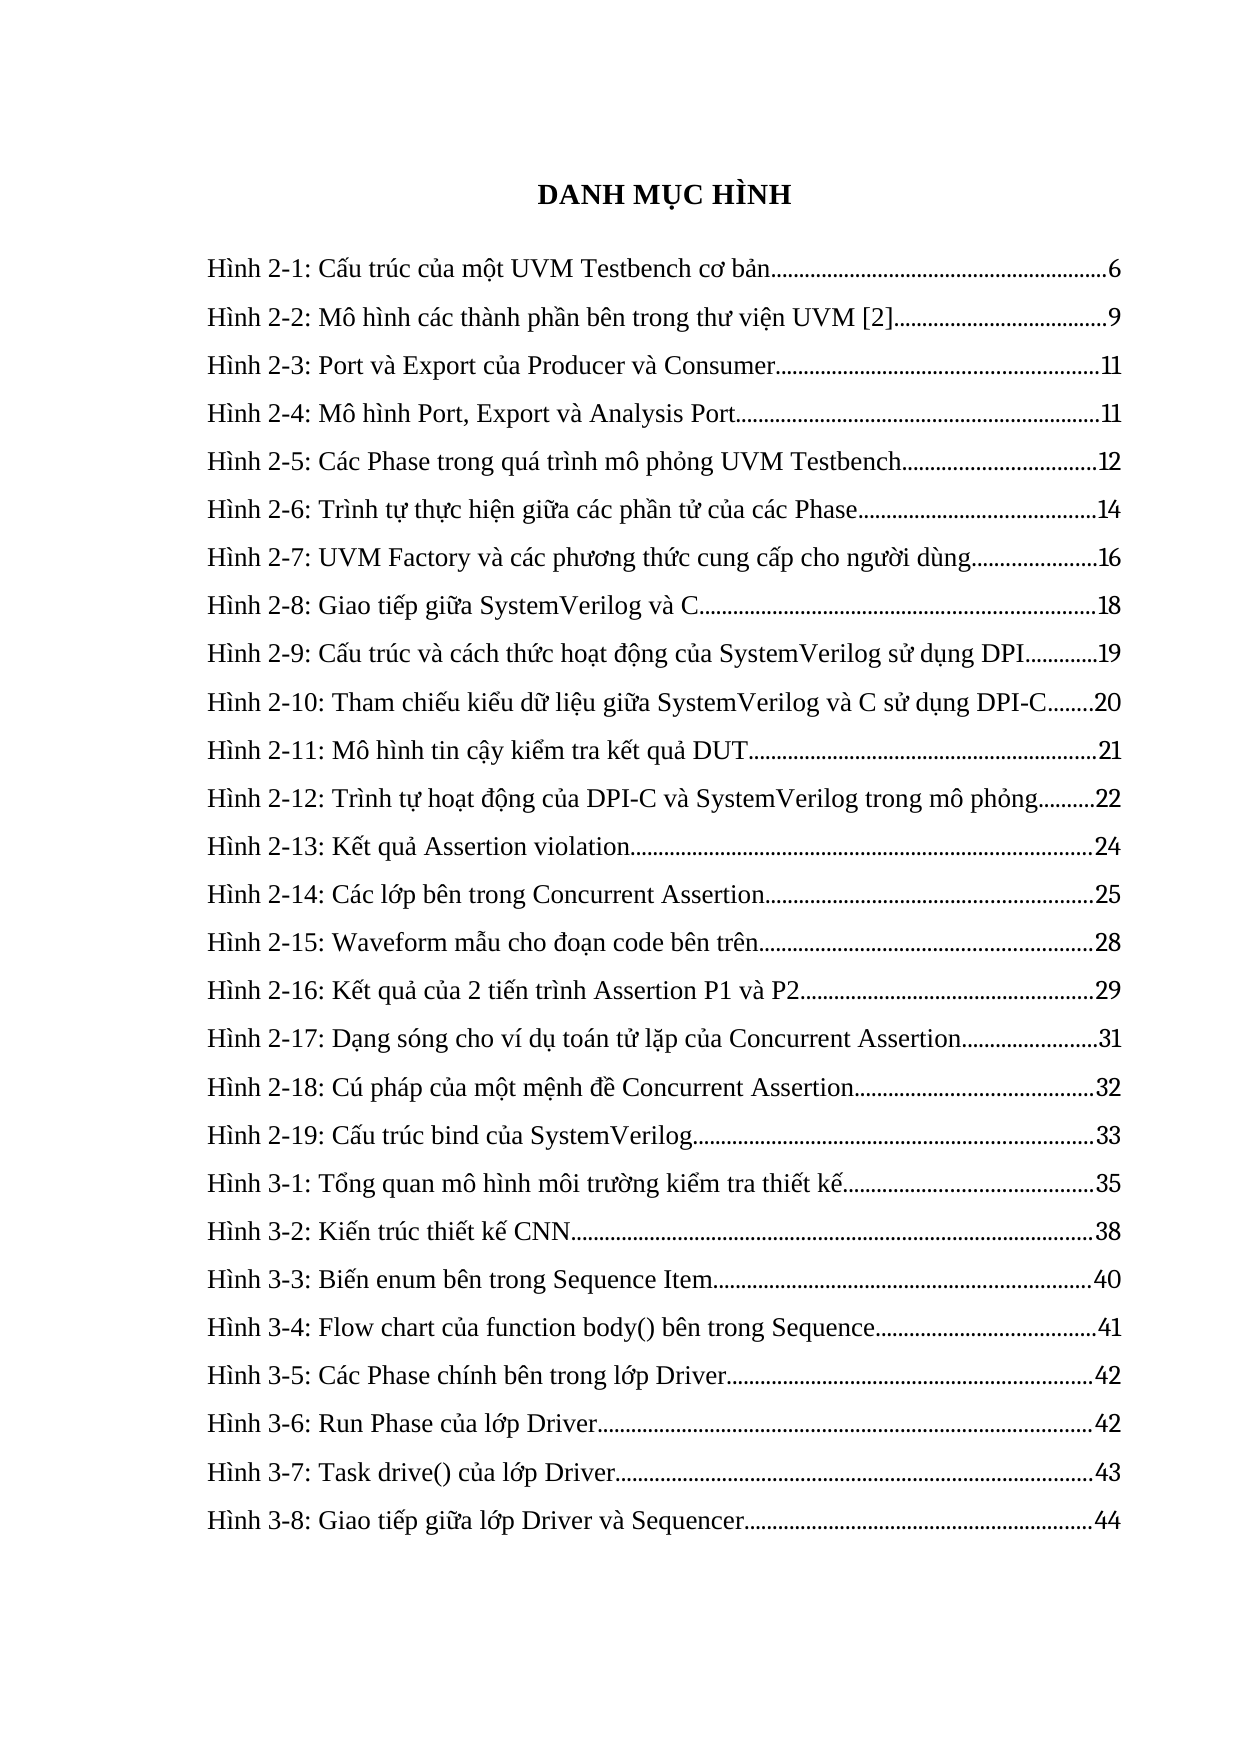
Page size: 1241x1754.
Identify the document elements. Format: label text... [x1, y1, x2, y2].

text Hình 2-12: Trình tự hoạt động của DPI-C và SystemVerilog trong mô phỏng 22 [207, 782, 1122, 814]
text Hình 2-7: UVM Factory và các phương thức cung cấp cho người dùng 16 [207, 541, 1122, 573]
title DANH MỤC HÌNH [207, 177, 1122, 211]
text Hình 3-2: Kiến trúc thiết kế CNN 38 [207, 1215, 1122, 1247]
text Hình 2-10: Tham chiếu kiểu dữ liệu giữa SystemVerilog và C sử dụng DPI-C 20 [207, 686, 1122, 718]
text Hình 2-8: Giao tiếp giữa SystemVerilog và C 18 [207, 589, 1122, 621]
text Hình 2-19: Cấu trúc bind của SystemVerilog 33 [207, 1119, 1122, 1151]
text Hình 3-5: Các Phase chính bên trong lớp Driver 42 [207, 1359, 1122, 1391]
text Hình 2-1: Cấu trúc của một UVM Testbench cơ bản 6 [207, 252, 1122, 284]
text Hình 2-6: Trình tự thực hiện giữa các phần tử của các Phase 14 [207, 493, 1122, 525]
text Hình 3-1: Tổng quan mô hình môi trường kiểm tra thiết kế 35 [207, 1167, 1122, 1199]
text Hình 2-14: Các lớp bên trong Concurrent Assertion 25 [207, 878, 1122, 910]
text Hình 2-13: Kết quả Assertion violation 24 [207, 830, 1122, 862]
text Hình 2-16: Kết quả của 2 tiến trình Assertion P1 và P2 29 [207, 974, 1122, 1006]
text Hình 2-5: Các Phase trong quá trình mô phỏng UVM Testbench 12 [207, 445, 1122, 477]
text Hình 2-15: Waveform mẫu cho đoạn code bên trên 28 [207, 926, 1122, 958]
text Hình 2-3: Port và Export của Producer và Consumer 11 [207, 349, 1122, 381]
text Hình 3-6: Run Phase của lớp Driver 42 [207, 1407, 1122, 1439]
text Hình 2-17: Dạng sóng cho ví dụ toán tử lặp của Concurrent Assertion 31 [207, 1022, 1122, 1054]
text Hình 3-8: Giao tiếp giữa lớp Driver và Sequencer 44 [207, 1504, 1122, 1536]
text Hình 3-7: Task drive() của lớp Driver 43 [207, 1456, 1122, 1488]
text Hình 2-11: Mô hình tin cậy kiểm tra kết quả DUT 21 [207, 734, 1122, 766]
text Hình 2-9: Cấu trúc và cách thức hoạt động của SystemVerilog sử dụng DPI 19 [207, 637, 1122, 669]
text Hình 3-3: Biến enum bên trong Sequence Item 40 [207, 1263, 1122, 1295]
text Hình 2-2: Mô hình các thành phần bên trong thư viện UVM [2] 9 [207, 301, 1122, 333]
text Hình 2-18: Cú pháp của một mệnh đề Concurrent Assertion 32 [207, 1071, 1122, 1103]
text Hình 2-4: Mô hình Port, Export và Analysis Port 11 [207, 397, 1122, 429]
text Hình 3-4: Flow chart của function body() bên trong Sequence 41 [207, 1311, 1122, 1343]
